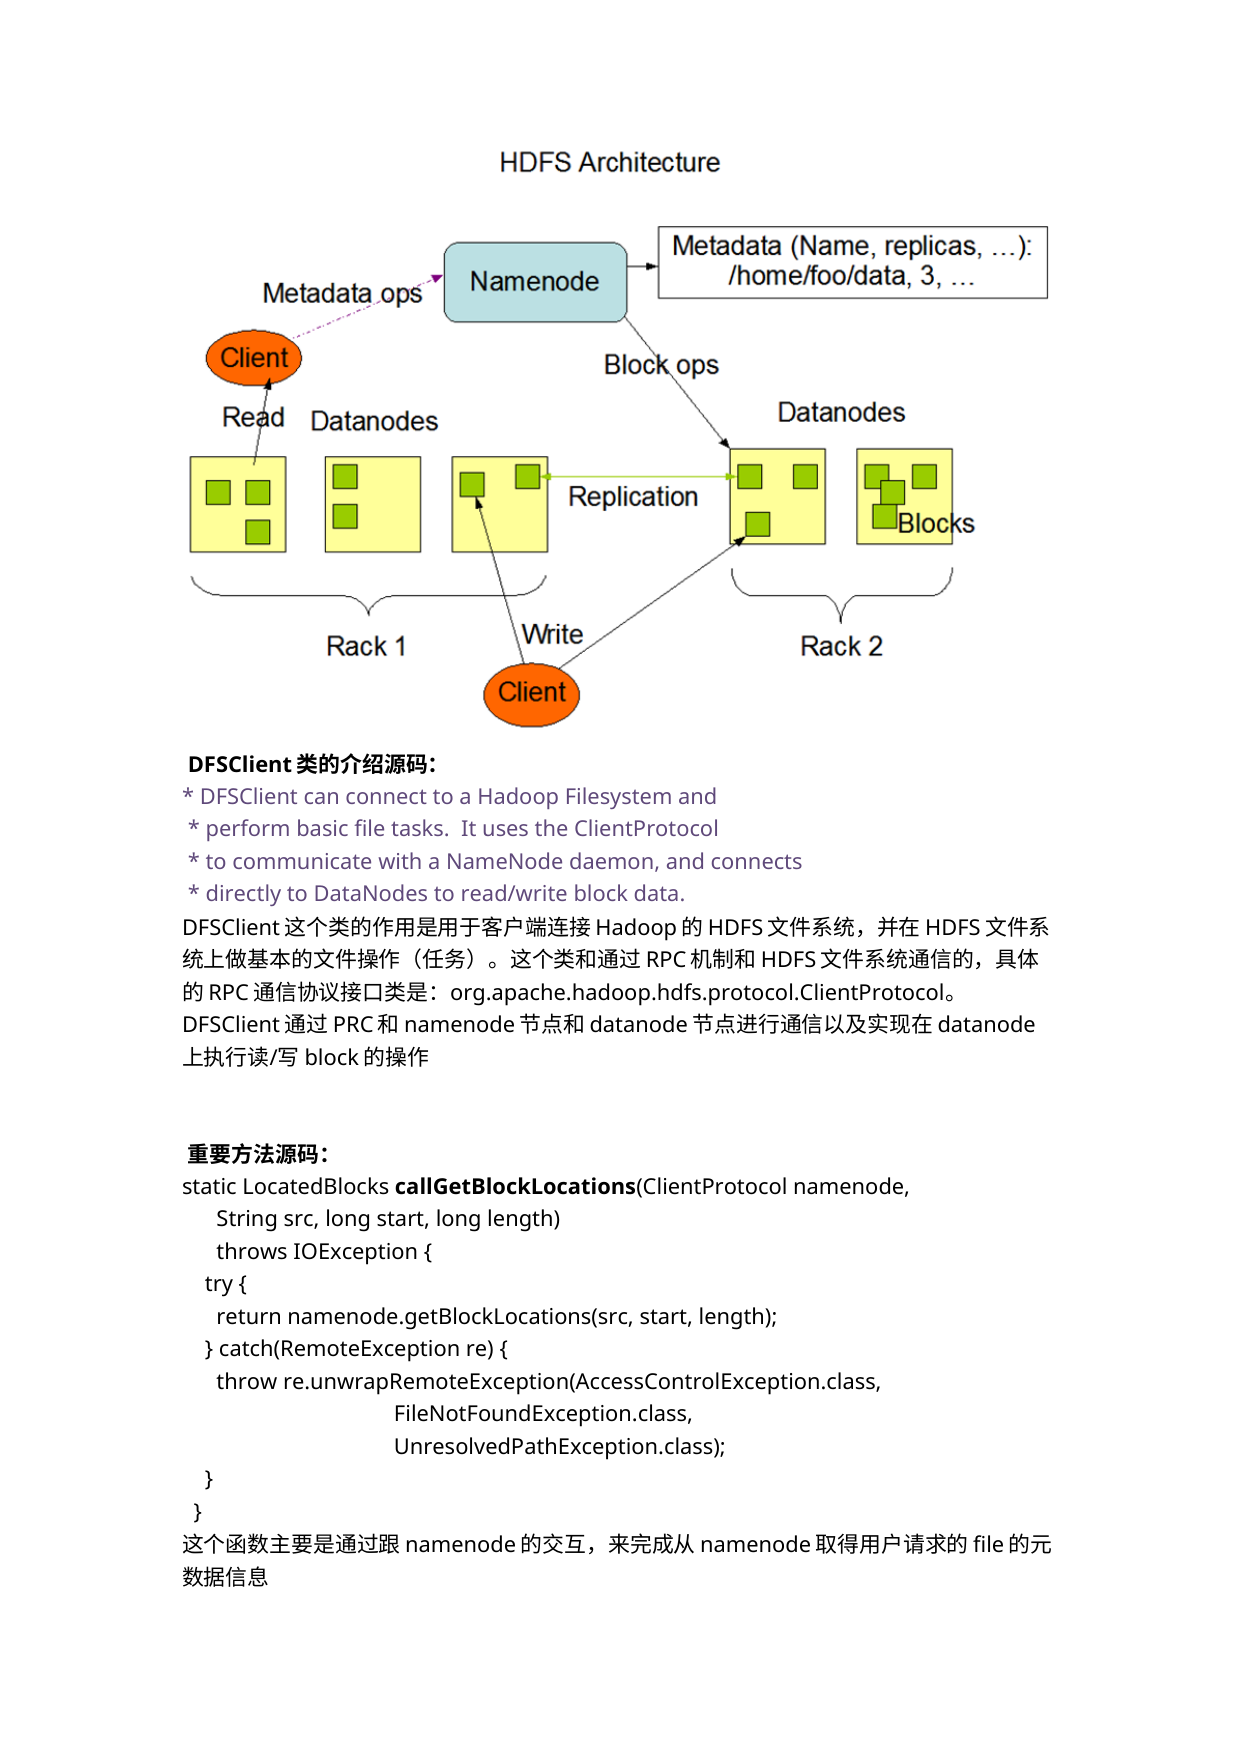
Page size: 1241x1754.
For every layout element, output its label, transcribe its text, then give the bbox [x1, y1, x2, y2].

picture [181, 138, 1050, 739]
text } [182, 1462, 1058, 1494]
text DFSClient通过PRC和namenode节点和datanode节点进行通信以及实现在datanode上执行读/写 block的操作 [182, 1007, 1058, 1072]
text } [182, 1494, 1058, 1527]
text * to communicate with a NameNode daemon, and connects [182, 844, 1058, 877]
text * DFSClient can connect to a Hadoop Filesystem and [182, 779, 1058, 812]
text DFSClient类的介绍源码： [182, 747, 1058, 779]
text FileNotFoundException.class, [182, 1397, 1058, 1429]
text * perform basic file tasks. It uses the ClientProtocol [182, 812, 1058, 844]
text return namenode.getBlockLocations(src, start, length); [182, 1299, 1058, 1332]
text throws IOException { [182, 1234, 1058, 1267]
text * directly to DataNodes to read/write block data. [182, 877, 1058, 909]
text 重要方法源码： [182, 1137, 1058, 1169]
text try { [182, 1267, 1058, 1299]
text DFSClient这个类的作用是用于客户端连接Hadoop的HDFS文件系统，并在HDFS文件系统上做基本的文件操作（任务）。这个类和通过RPC机制和HDFS文件系统通信的，具体的RPC通信协议接口类是：org.apache.hadoop.hdfs.protocol.ClientProtocol。 [182, 909, 1058, 1007]
text UnresolvedPathException.class); [182, 1429, 1058, 1462]
text static LocatedBlocks callGetBlockLocations(ClientProtocol namenode, [182, 1169, 1058, 1202]
text } catch(RemoteException re) { [182, 1332, 1058, 1364]
text 这个函数主要是通过跟namenode的交互，来完成从namenode取得用户请求的file的元数据信息 [182, 1527, 1058, 1592]
text String src, long start, long length) [182, 1202, 1058, 1234]
text throw re.unwrapRemoteException(AccessControlException.class, [182, 1364, 1058, 1397]
